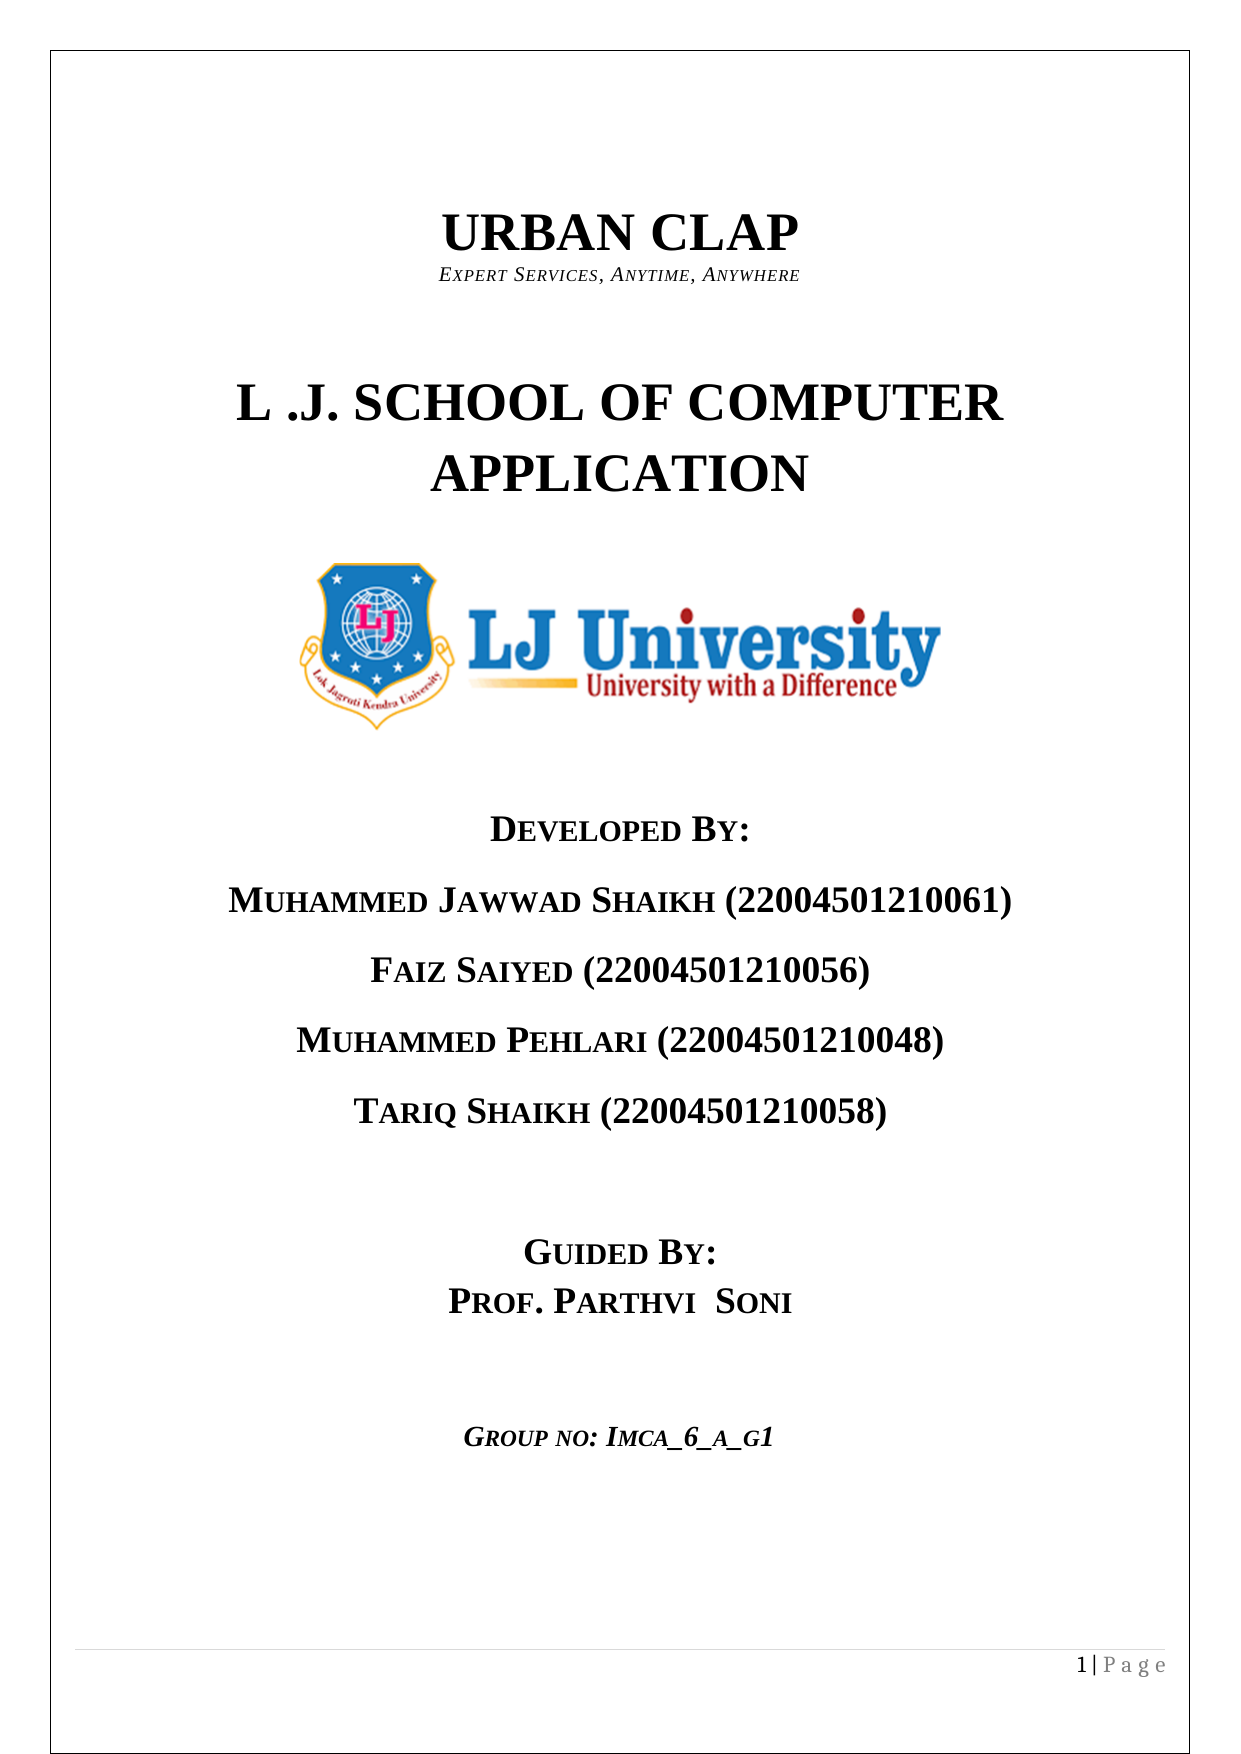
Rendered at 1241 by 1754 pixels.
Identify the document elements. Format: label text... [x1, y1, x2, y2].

subtitle Expert Services, Anytime, Anywhere [75, 262, 1165, 286]
text Tariq Shaikh (22004501210058) [75, 1088, 1165, 1131]
text Developed By: [75, 807, 1165, 850]
text Muhammed Jawwad Shaikh (22004501210061) [75, 877, 1165, 920]
title URBAN CLAP [75, 199, 1165, 262]
text Group no: Imca_6_a_g1 [75, 1419, 1165, 1453]
text Prof. Parthvi Soni [75, 1279, 1165, 1322]
text Muhammed Pehlari (22004501210048) [75, 1018, 1165, 1061]
text L .J. SCHOOL OF COMPUTER APPLICATION [75, 370, 1165, 503]
text Guided By: [75, 1229, 1165, 1272]
text Faiz Saiyed (22004501210056) [75, 947, 1165, 991]
picture [299, 563, 941, 731]
